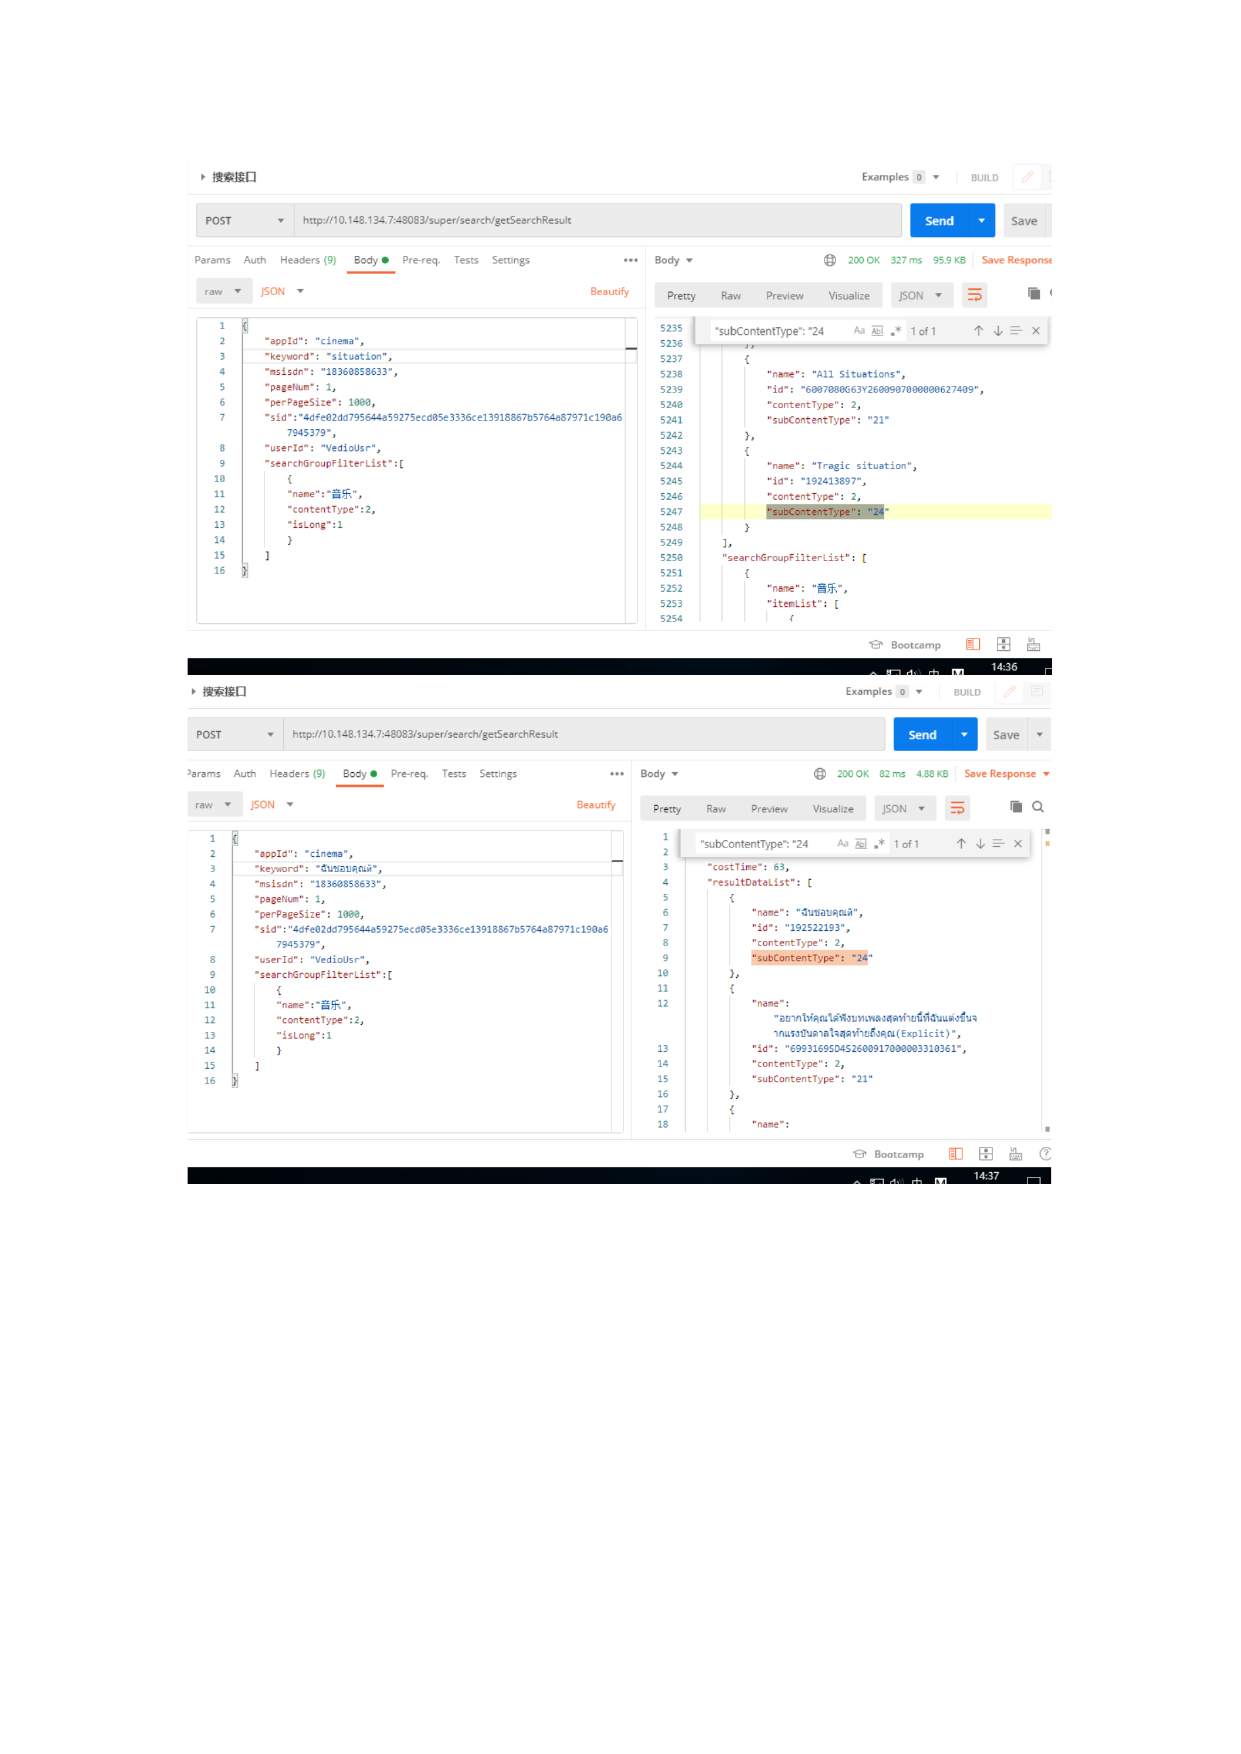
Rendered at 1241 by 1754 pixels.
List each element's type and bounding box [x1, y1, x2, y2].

picture [187, 682, 1052, 1184]
picture [187, 162, 1052, 675]
